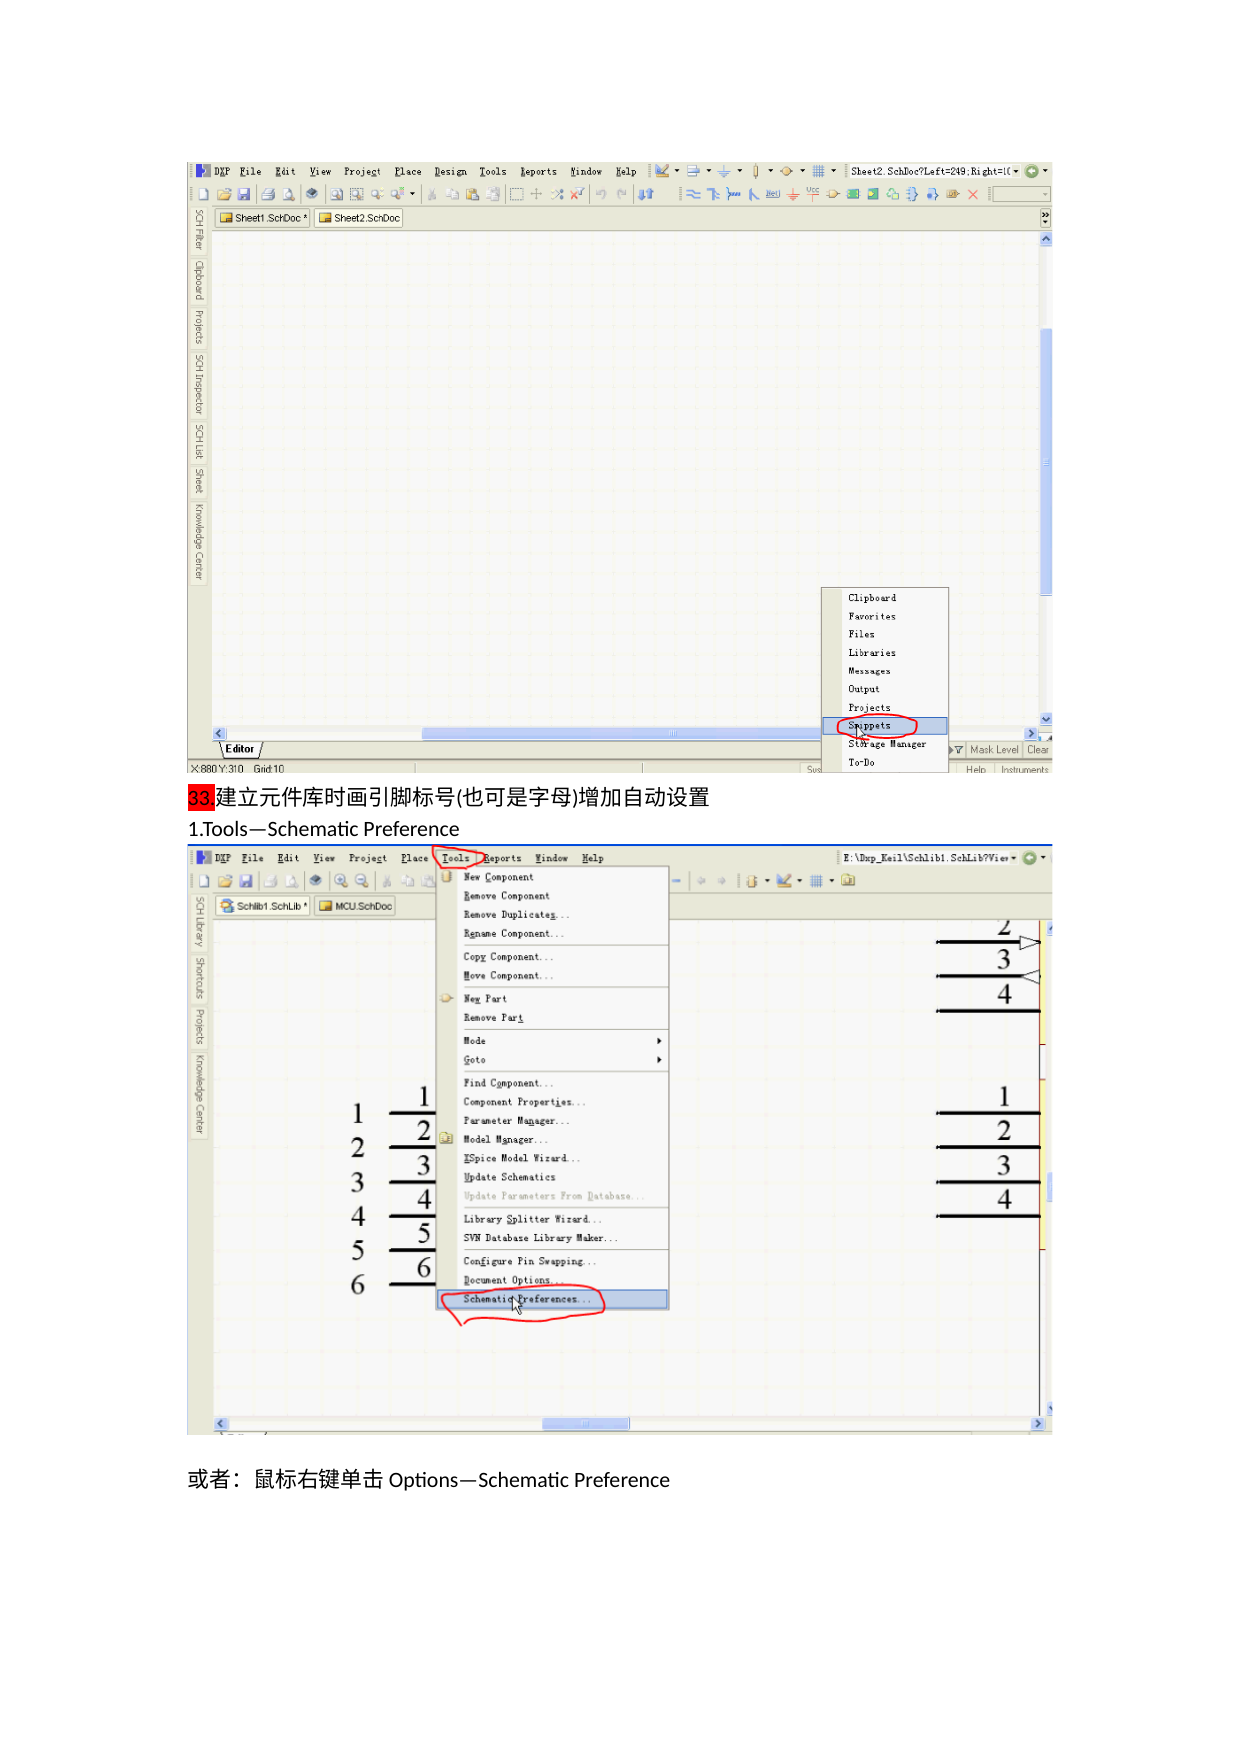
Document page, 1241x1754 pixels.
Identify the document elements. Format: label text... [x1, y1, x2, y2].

list 或者：鼠标右键单击Options—Schematic Preference [187, 1462, 1053, 1494]
list 1.Tools—Schematic Preference [187, 812, 1053, 844]
picture [187, 162, 1053, 773]
picture [187, 844, 1053, 1435]
list 33.建立元件库时画引脚标号(也可是字母)增加自动设置 [187, 779, 1053, 812]
